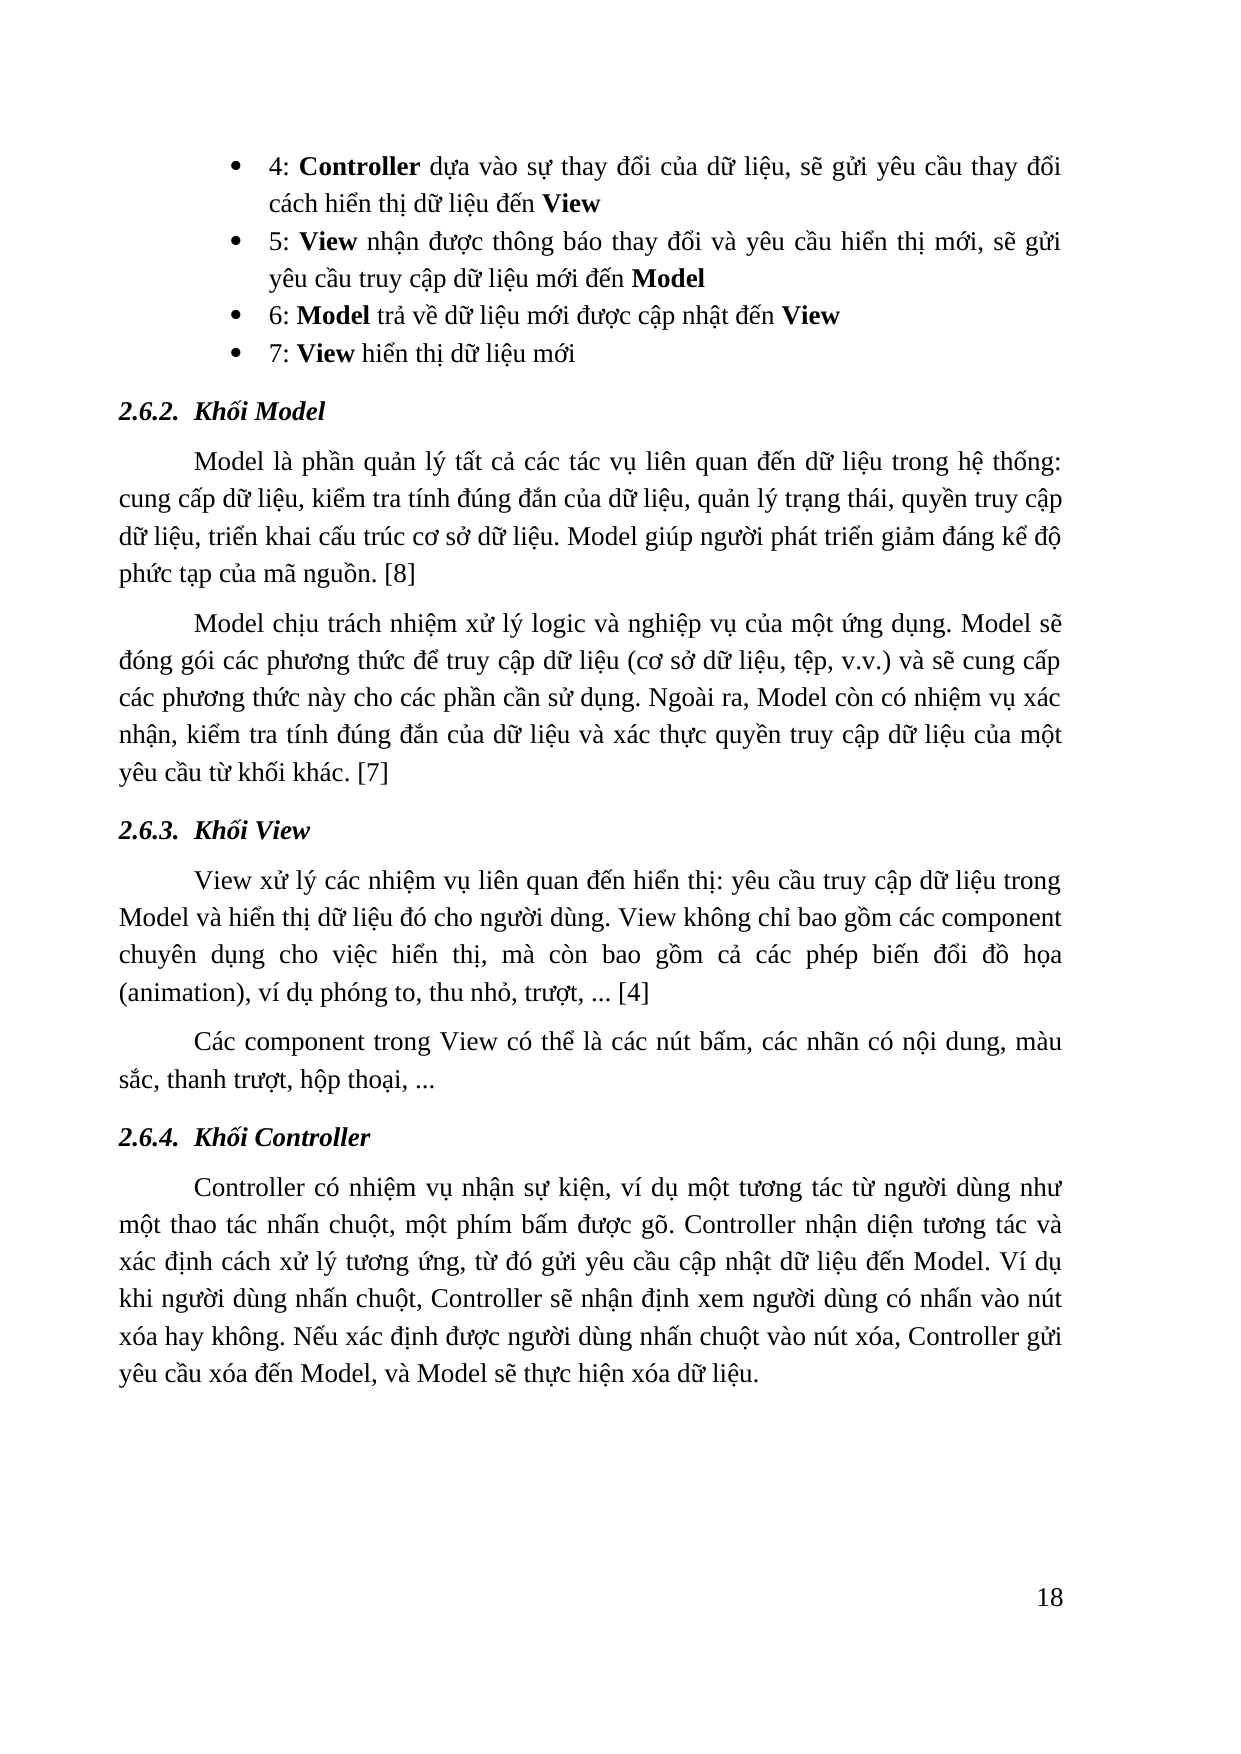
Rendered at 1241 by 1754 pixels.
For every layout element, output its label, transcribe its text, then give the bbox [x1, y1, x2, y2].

subtitle Khối Controller [118, 1121, 1063, 1152]
list 4: Controller dựa vào sự thay đổi của dữ liệu, sẽ gửi yêu cầu thay đổi cách hiển thị dữ liệu đến View [231, 150, 1063, 218]
text Model chịu trách nhiệm xử lý logic và nghiệp vụ của một ứng dụng. Model sẽ đóng gói các phương thức để truy cập dữ liệu (cơ sở dữ liệu, tệp, v.v.) và sẽ cung cấp các phương thức này cho các phần cần sử dụng. Ngoài ra, Model còn có nhiệm vụ xác nhận, kiểm tra tính đúng đắn của dữ liệu và xác thực quyền truy cập dữ liệu của một yêu cầu từ khối khác. [7] [118, 607, 1063, 787]
list 7: View hiển thị dữ liệu mới [231, 337, 1063, 368]
text Controller có nhiệm vụ nhận sự kiện, ví dụ một tương tác từ người dùng như một thao tác nhấn chuột, một phím bấm được gõ. Controller nhận diện tương tác và xác định cách xử lý tương ứng, từ đó gửi yêu cầu cập nhật dữ liệu đến Model. Ví dụ khi người dùng nhấn chuột, Controller sẽ nhận định xem người dùng có nhấn vào nút xóa hay không. Nếu xác định được người dùng nhấn chuột vào nút xóa, Controller gửi yêu cầu xóa đến Model, và Model sẽ thực hiện xóa dữ liệu. [118, 1171, 1063, 1388]
list 6: Model trả về dữ liệu mới được cập nhật đến View [231, 299, 1063, 331]
subtitle Khối View [118, 814, 1063, 845]
text Model là phần quản lý tất cả các tác vụ liên quan đến dữ liệu trong hệ thống: cung cấp dữ liệu, kiểm tra tính đúng đắn của dữ liệu, quản lý trạng thái, quyền truy cập dữ liệu, triển khai cấu trúc cơ sở dữ liệu. Model giúp người phát triển giảm đáng kể độ phức tạp của mã nguồn. [8] [118, 445, 1063, 588]
subtitle Khối Model [118, 395, 1063, 426]
text View xử lý các nhiệm vụ liên quan đến hiển thị: yêu cầu truy cập dữ liệu trong Model và hiển thị dữ liệu đó cho người dùng. View không chỉ bao gồm các component chuyên dụng cho việc hiển thị, mà còn bao gồm cả các phép biến đổi đồ họa (animation), ví dụ phóng to, thu nhỏ, trượt, ... [4] [118, 864, 1063, 1007]
list 5: View nhận được thông báo thay đổi và yêu cầu hiển thị mới, sẽ gửi yêu cầu truy cập dữ liệu mới đến Model [231, 225, 1063, 293]
text Các component trong View có thể là các nút bấm, các nhãn có nội dung, màu sắc, thanh trượt, hộp thoại, ... [118, 1025, 1063, 1094]
